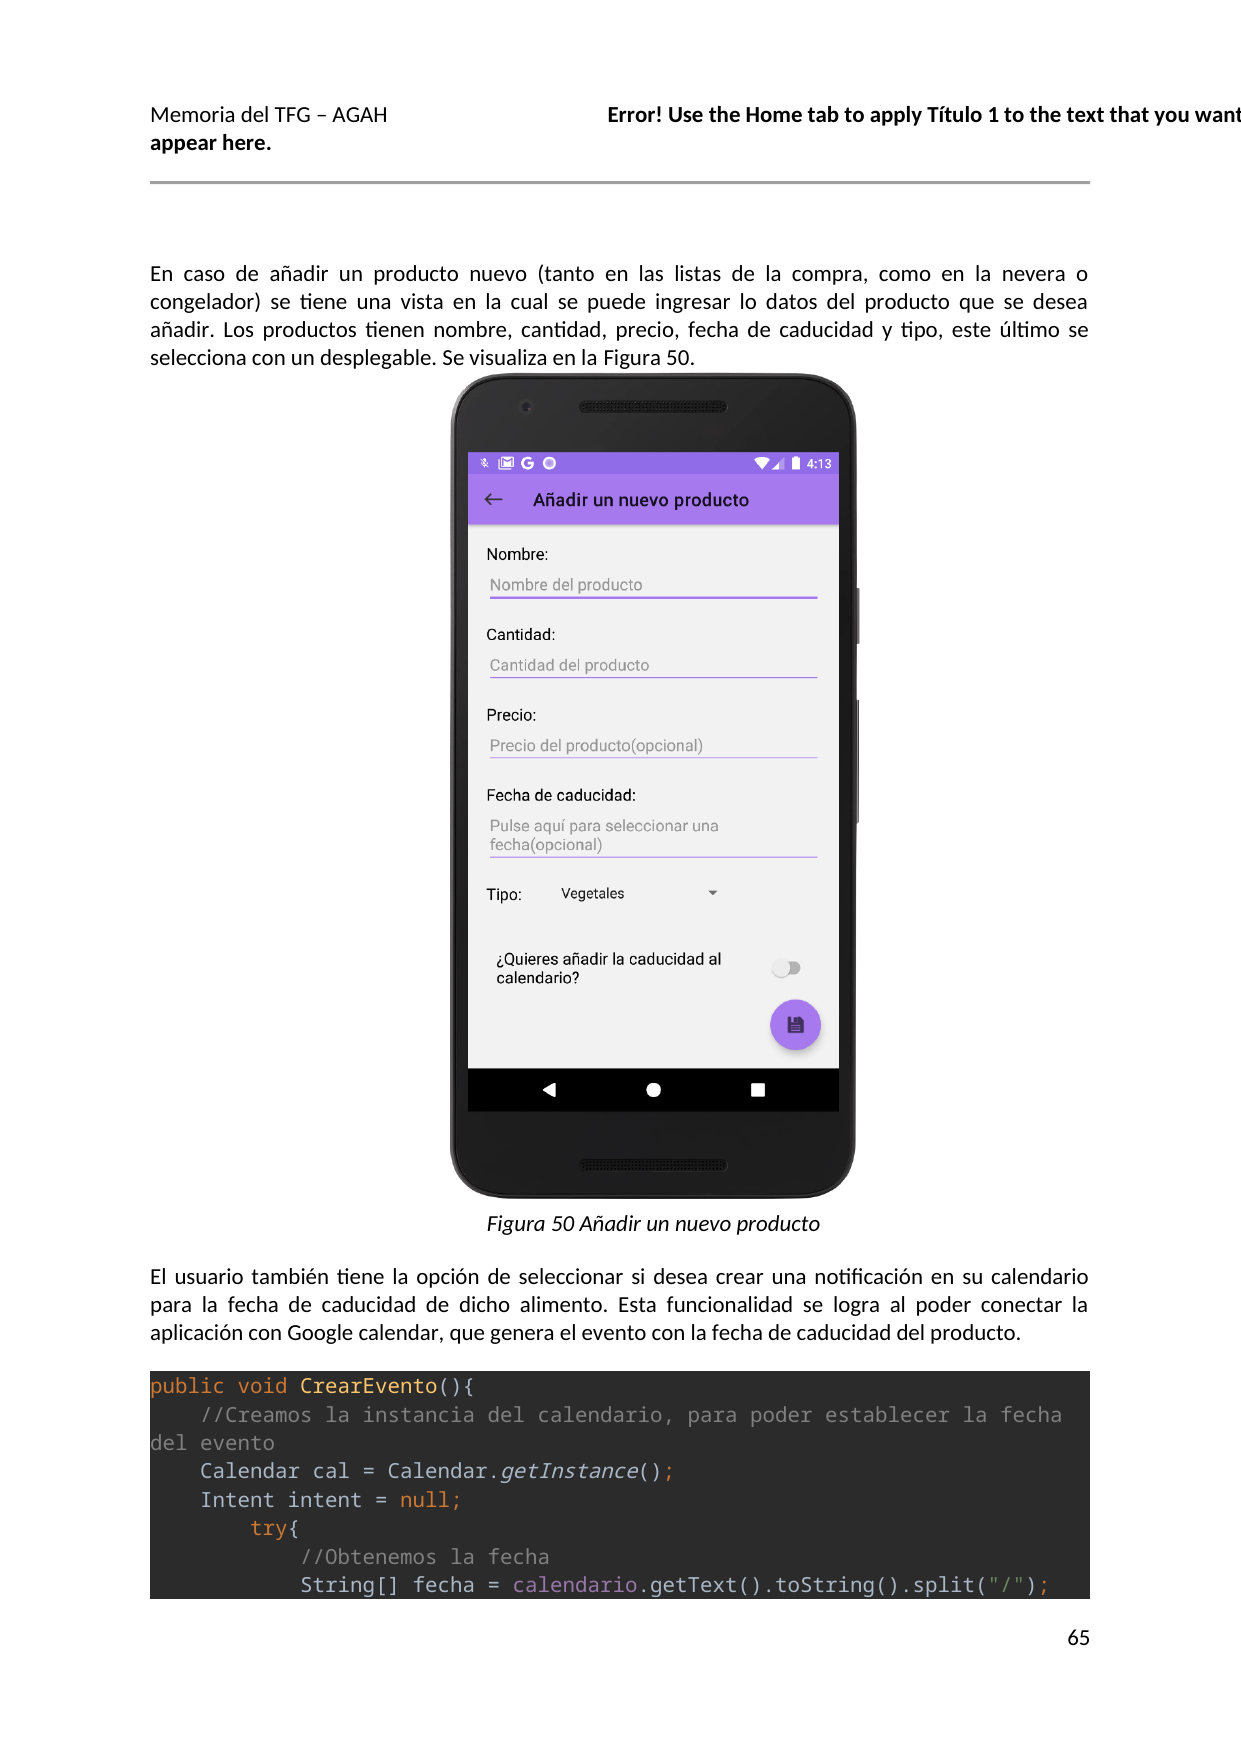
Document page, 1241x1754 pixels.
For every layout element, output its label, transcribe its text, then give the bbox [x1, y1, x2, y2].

picture [450, 372, 860, 1199]
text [150, 1371, 1090, 1599]
text En caso de añadir un producto nuevo (tanto en las listas de la compra, como en la nevera o congelador) se tiene una vista en la cual se puede ingresar lo datos del producto que se desea añadir. Los productos tienen nombre, cantidad, precio, fecha de caducidad y tipo, este último se selecciona con un desplegable. Se visualiza en la Figura 50. [150, 259, 1090, 371]
